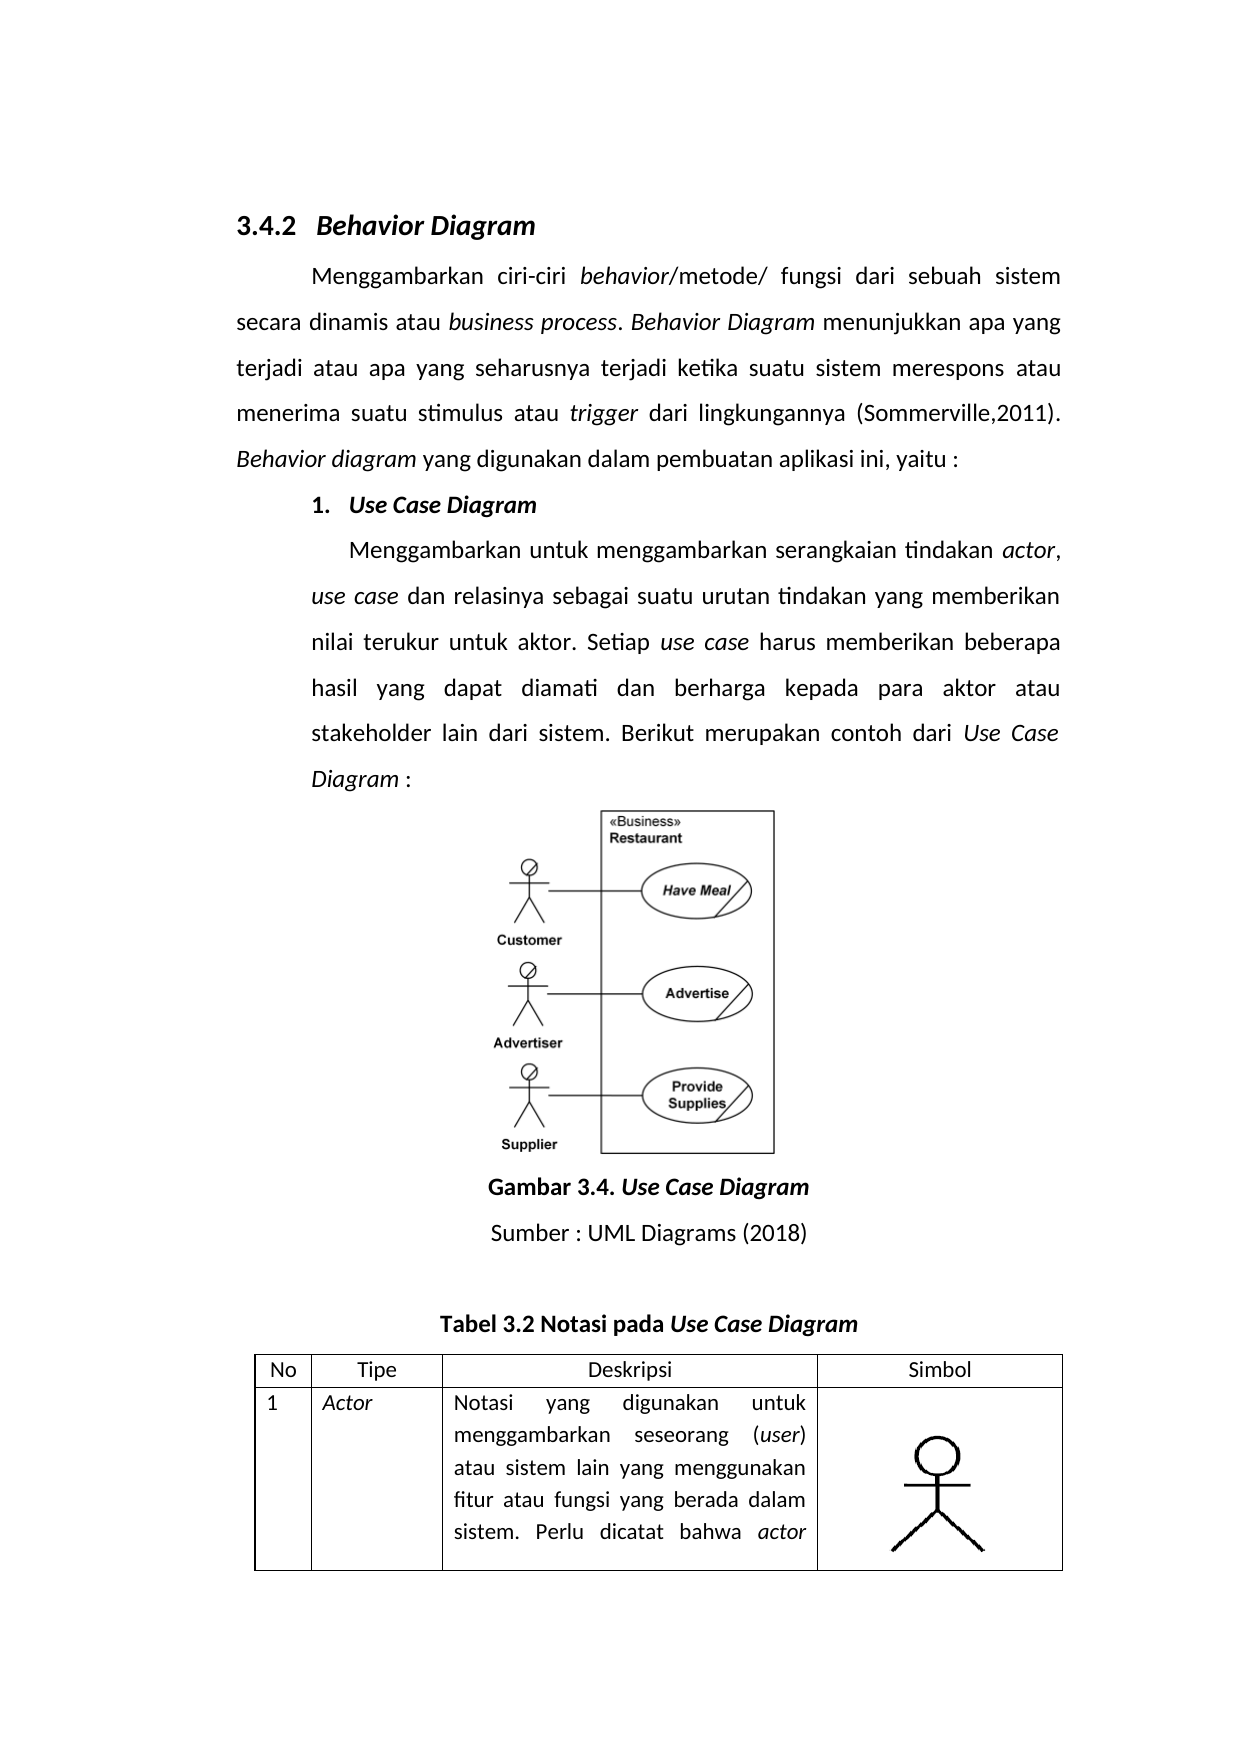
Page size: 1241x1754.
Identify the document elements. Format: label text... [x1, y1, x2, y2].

subtitle Gambar 3.4. Use Case Diagram [235, 1171, 1064, 1202]
table_header No [256, 1355, 311, 1387]
picture [491, 808, 777, 1156]
table_cell 1 [256, 1388, 311, 1570]
table_header Deskripsi [443, 1355, 817, 1387]
table_cell [818, 1388, 1062, 1570]
table_header Tipe [312, 1355, 442, 1387]
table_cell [443, 1388, 817, 1570]
subtitle 3.4.2 Behavior Diagram [236, 207, 1064, 242]
table_header Simbol [818, 1355, 1062, 1387]
table_cell Actor [312, 1388, 442, 1570]
text Menggambarkan ciri-ciri behavior/metode/ fungsi dari sebuah sistem secara dinamis atau business process. Behavior Diagram menunjukkan apa yang terjadi atau apa yang seharusnya terjadi ketika suatu sistem merespons atau menerima suatu stimulus atau trigger dari lingkungannya (Sommerville,2011). Behavior diagram yang digunakan dalam pembuatan aplikasi ini, yaitu : [236, 260, 1061, 474]
picture [885, 1420, 995, 1566]
text Tabel 3.2 Notasi pada Use Case Diagram [236, 1308, 1064, 1339]
text Menggambarkan untuk menggambarkan serangkaian tindakan actor, use case dan relasinya sebagai suatu urutan tindakan yang memberikan nilai terukur untuk aktor. Setiap use case harus memberikan beberapa hasil yang dapat diamati dan berharga kepada para aktor atau stakeholder lain dari sistem. Berikut merupakan contoh dari Use Case Diagram : [311, 534, 1061, 794]
subtitle Use Case Diagram [311, 489, 1061, 519]
text Sumber : UML Diagrams (2018) [235, 1217, 1063, 1247]
